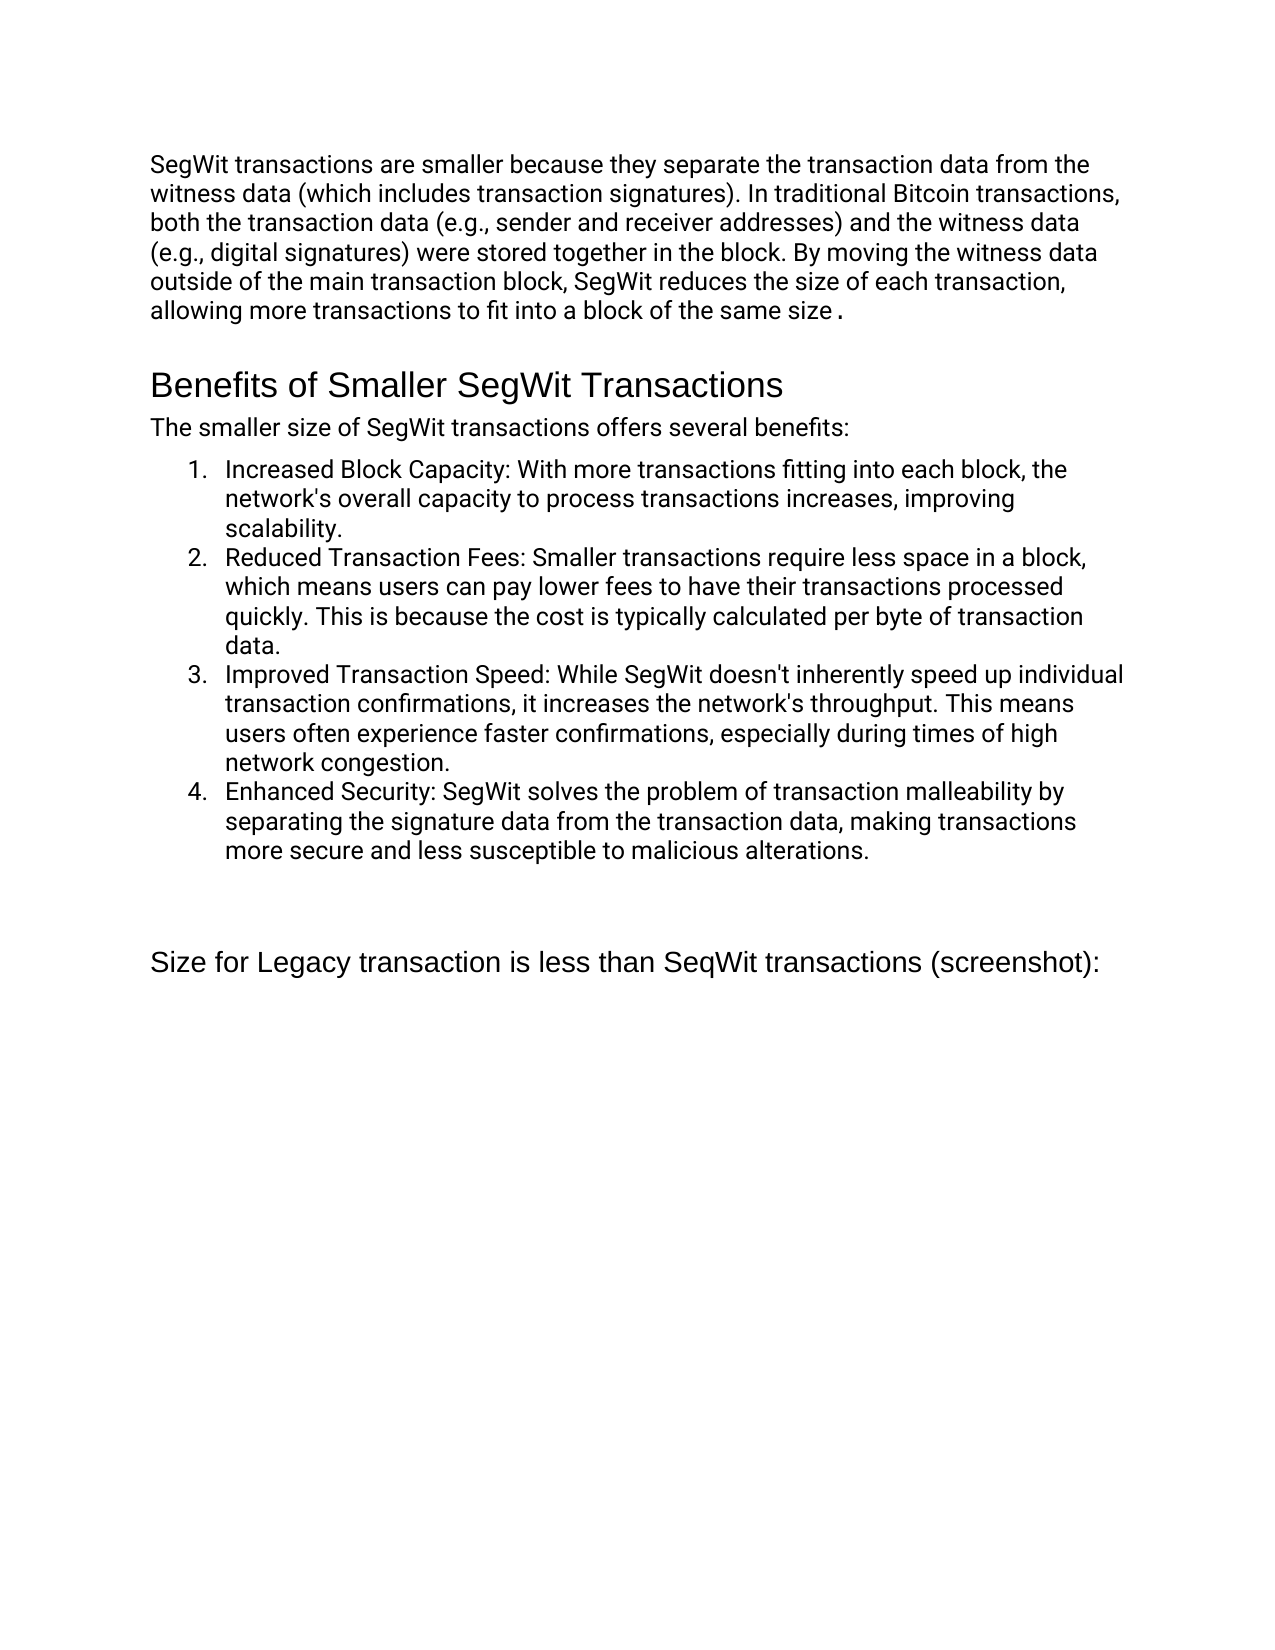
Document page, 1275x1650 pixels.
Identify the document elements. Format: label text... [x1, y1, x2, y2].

list Enhanced Security: SegWit solves the problem of transaction malleability by separating the signature data from the transaction data, making transactions more secure and less susceptible to malicious alterations. [187, 777, 1125, 865]
list Increased Block Capacity: With more transactions fitting into each block, the network's overall capacity to process transactions increases, improving scalability. [187, 455, 1125, 543]
text SegWit transactions are smaller because they separate the transaction data from the witness data (which includes transaction signatures). In traditional Bitcoin transactions, both the transaction data (e.g., sender and receiver addresses) and the witness data (e.g., digital signatures) were stored together in the block. By moving the witness data outside of the main transaction block, SegWit reduces the size of each transaction, allowing more transactions to fit into a block of the same size. [150, 150, 1125, 327]
subtitle Benefits of Smaller SegWit Transactions [150, 364, 1125, 405]
list Improved Transaction Speed: While SegWit doesn't inherently speed up individual transaction confirmations, it increases the network's throughput. This means users often experience faster confirmations, especially during times of high network congestion. [187, 660, 1125, 777]
list Reduced Transaction Fees: Smaller transactions require less space in a block, which means users can pay lower fees to have their transactions processed quickly. This is because the cost is typically calculated per byte of transaction data. [187, 543, 1125, 660]
text Size for Legacy transaction is less than SeqWit transactions (screenshot): [150, 945, 1125, 978]
text The smaller size of SegWit transactions offers several benefits: [150, 414, 1125, 443]
